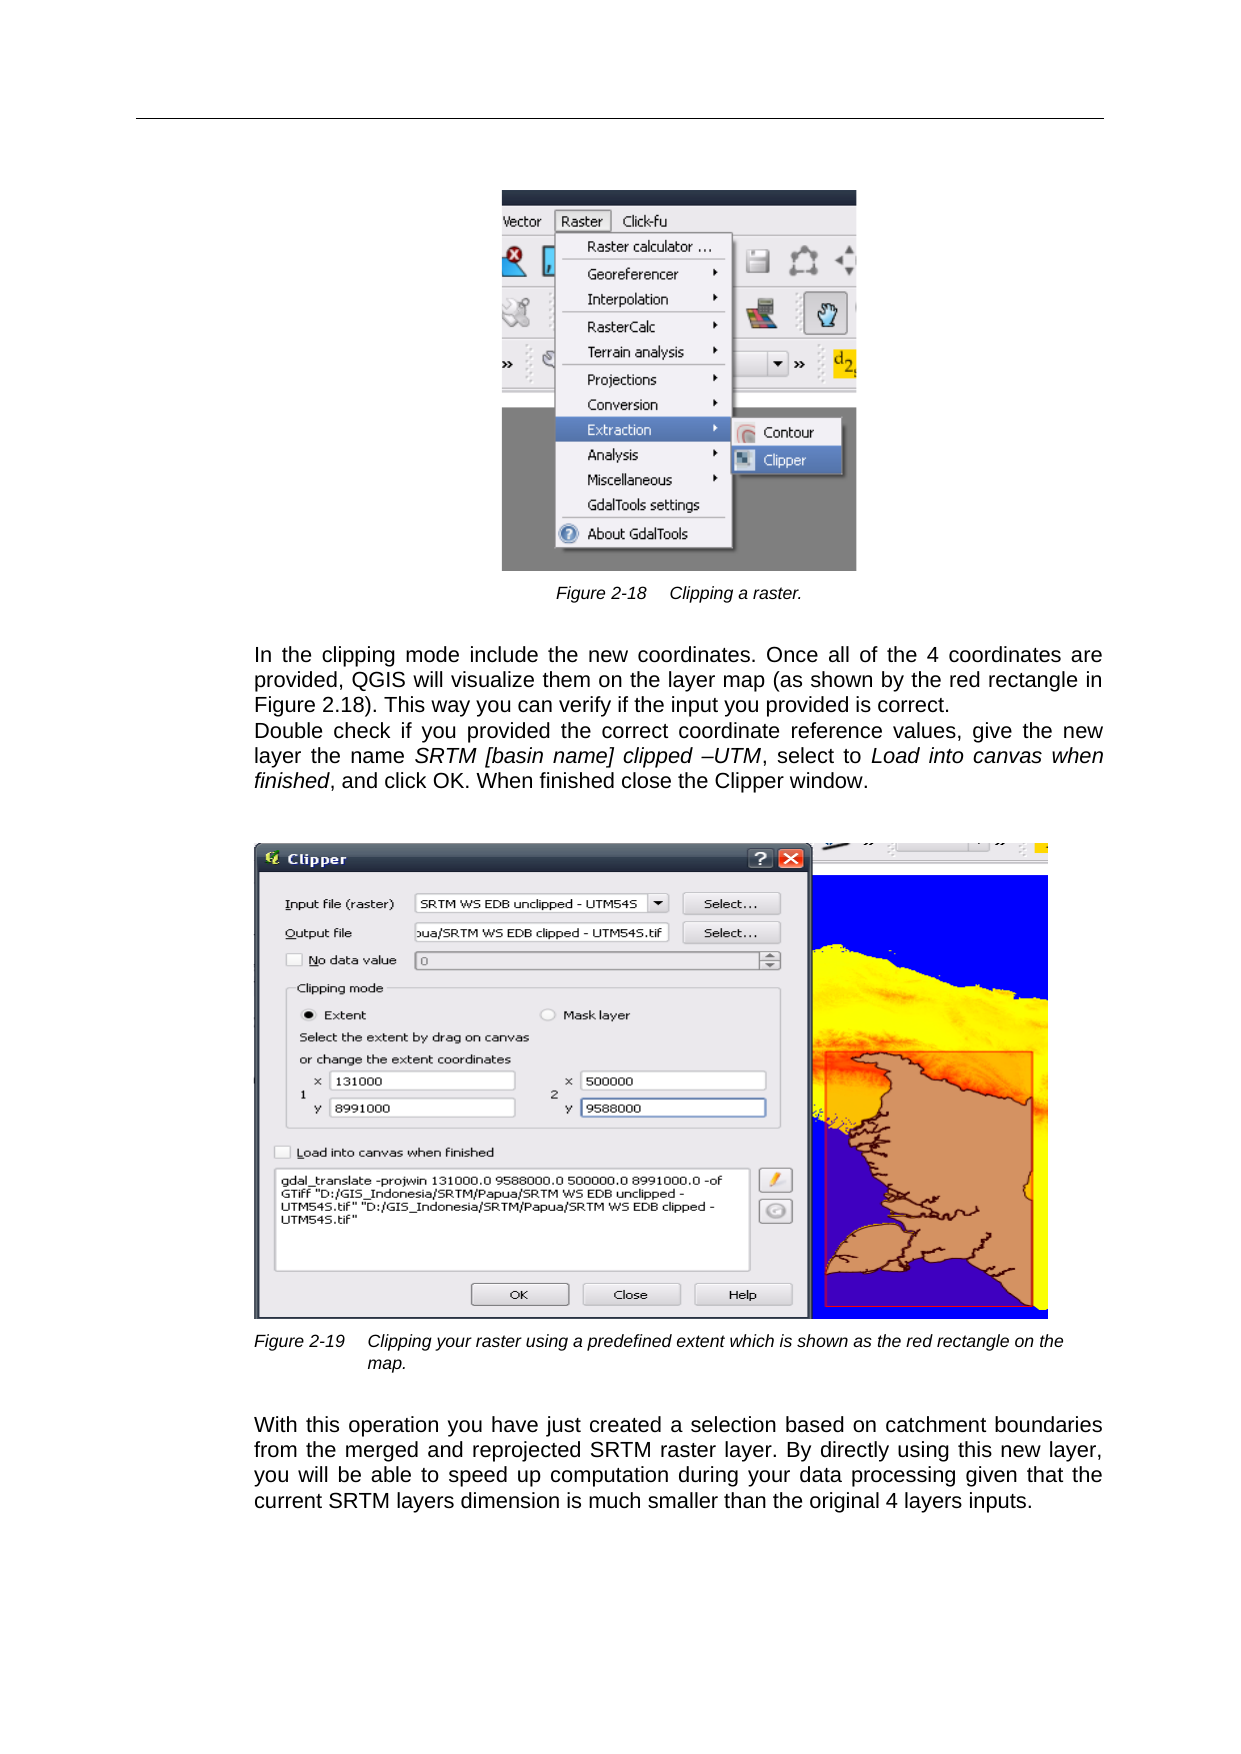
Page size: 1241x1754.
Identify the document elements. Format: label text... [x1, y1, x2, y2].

text With this operation you have just created a selection based on catchment boundaries from the merged and reprojected SRTM raster layer. By directly using this new layer, you will be able to speed up computation during your data processing given that the current SRTM layers dimension is much smaller than the original 4 layers inputs. [254, 1412, 1104, 1513]
text In the clipping mode include the new coordinates. Once all of the 4 coordinates are provided, QGIS will visualize them on the layer map (as shown by the red rectangle in Figure 2.18). This way you can verify if the input you provided is correct. [254, 642, 1104, 718]
text Double check if you provided the correct coordinate reference values, give the new layer the name SRTM [basin name] clipped –UTM, select to Load into canvas when finished, and click OK. When finished close the Clipper window. [254, 718, 1104, 793]
